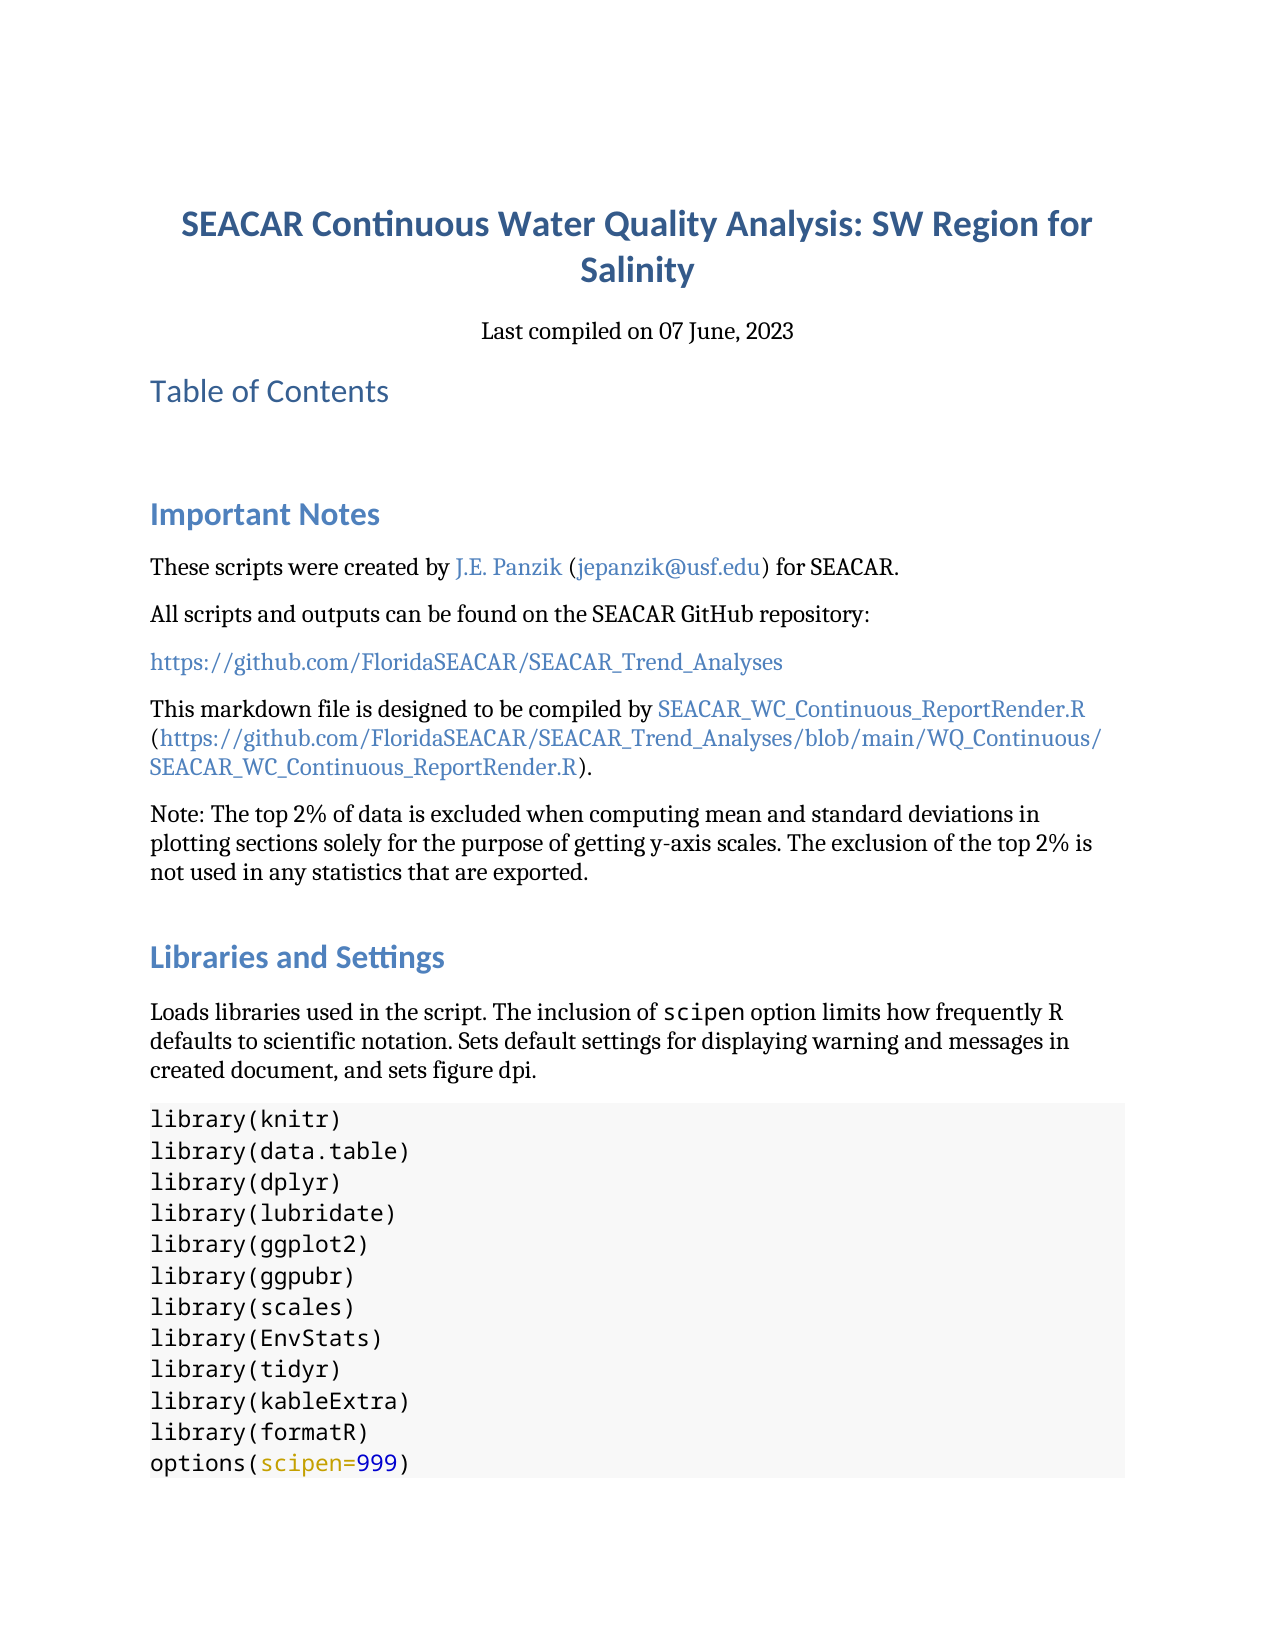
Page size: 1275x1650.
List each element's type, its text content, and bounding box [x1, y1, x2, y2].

text These scripts were created by J.E. Panzik (jepanzik@usf.edu) for SEACAR. [150, 553, 1125, 581]
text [150, 1103, 1125, 1478]
title SEACAR Continuous Water Quality Analysis: SW Region for Salinity [150, 200, 1125, 292]
text Last compiled on 07 June, 2023 [150, 317, 1125, 345]
text Note: The top 2% of data is excluded when computing mean and standard deviations in plotting sections solely for the purpose of getting y-axis scales. The exclusion of the top 2% is not used in any statistics that are exported. [150, 800, 1125, 886]
text https://github.com/FloridaSEACAR/SEACAR_Trend_Analyses [150, 648, 1125, 676]
text All scripts and outputs can be found on the SEACAR GitHub repository: [150, 600, 1125, 629]
text This markdown file is designed to be compiled by SEACAR_WC_Continuous_ReportRender.R (https://github.com/FloridaSEACAR/SEACAR_Trend_Analyses/blob/main/WQ_Continuous/SEACAR_WC_Continuous_ReportRender.R). [150, 695, 1125, 781]
subtitle Libraries and Settings [150, 936, 1125, 977]
text Loads libraries used in the script. The inclusion of scipen option limits how frequently R defaults to scientific notation. Sets default settings for displaying warning and messages in created document, and sets figure dpi. [150, 996, 1125, 1084]
subtitle Important Notes [150, 493, 1125, 534]
